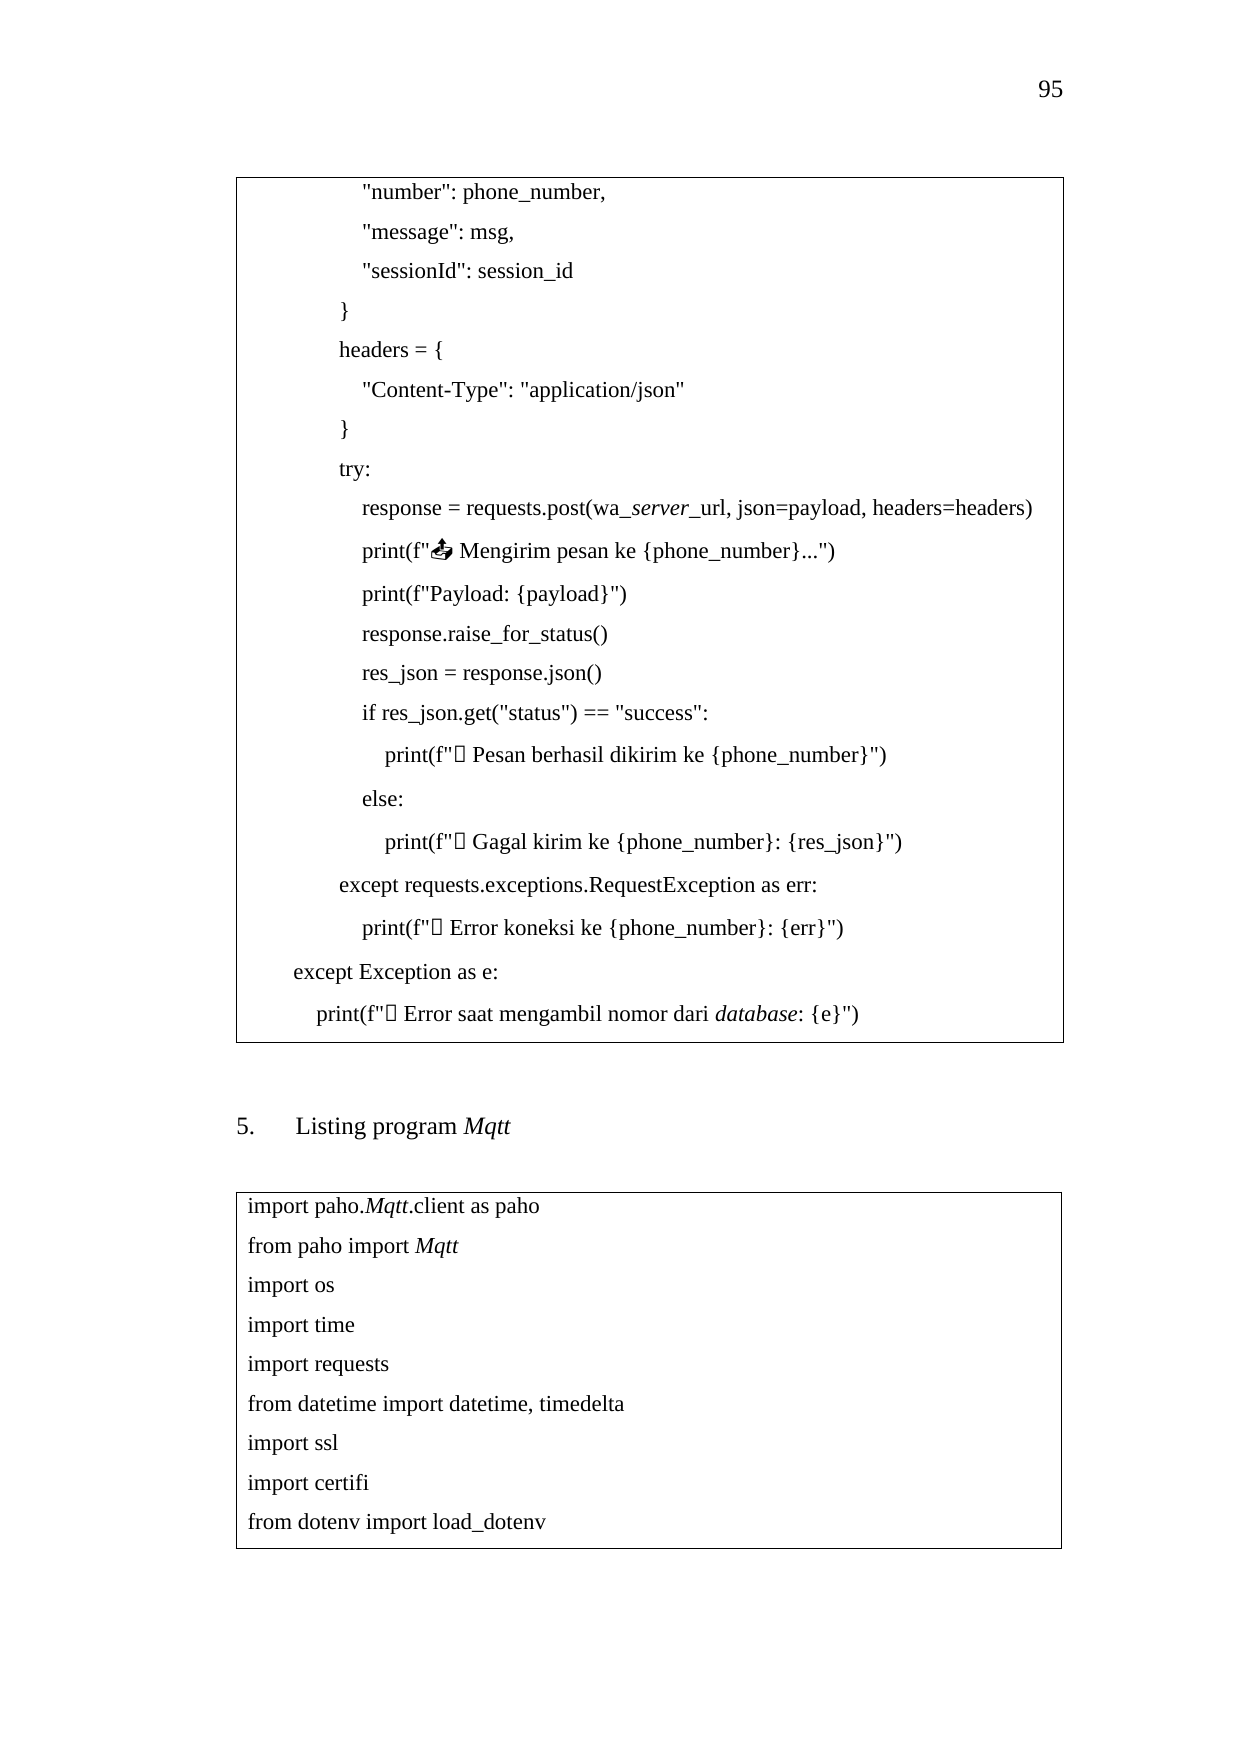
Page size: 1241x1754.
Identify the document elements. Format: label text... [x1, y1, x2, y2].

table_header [237, 178, 1063, 1042]
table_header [237, 1193, 1061, 1548]
list Listing program Mqtt [236, 1111, 1063, 1140]
